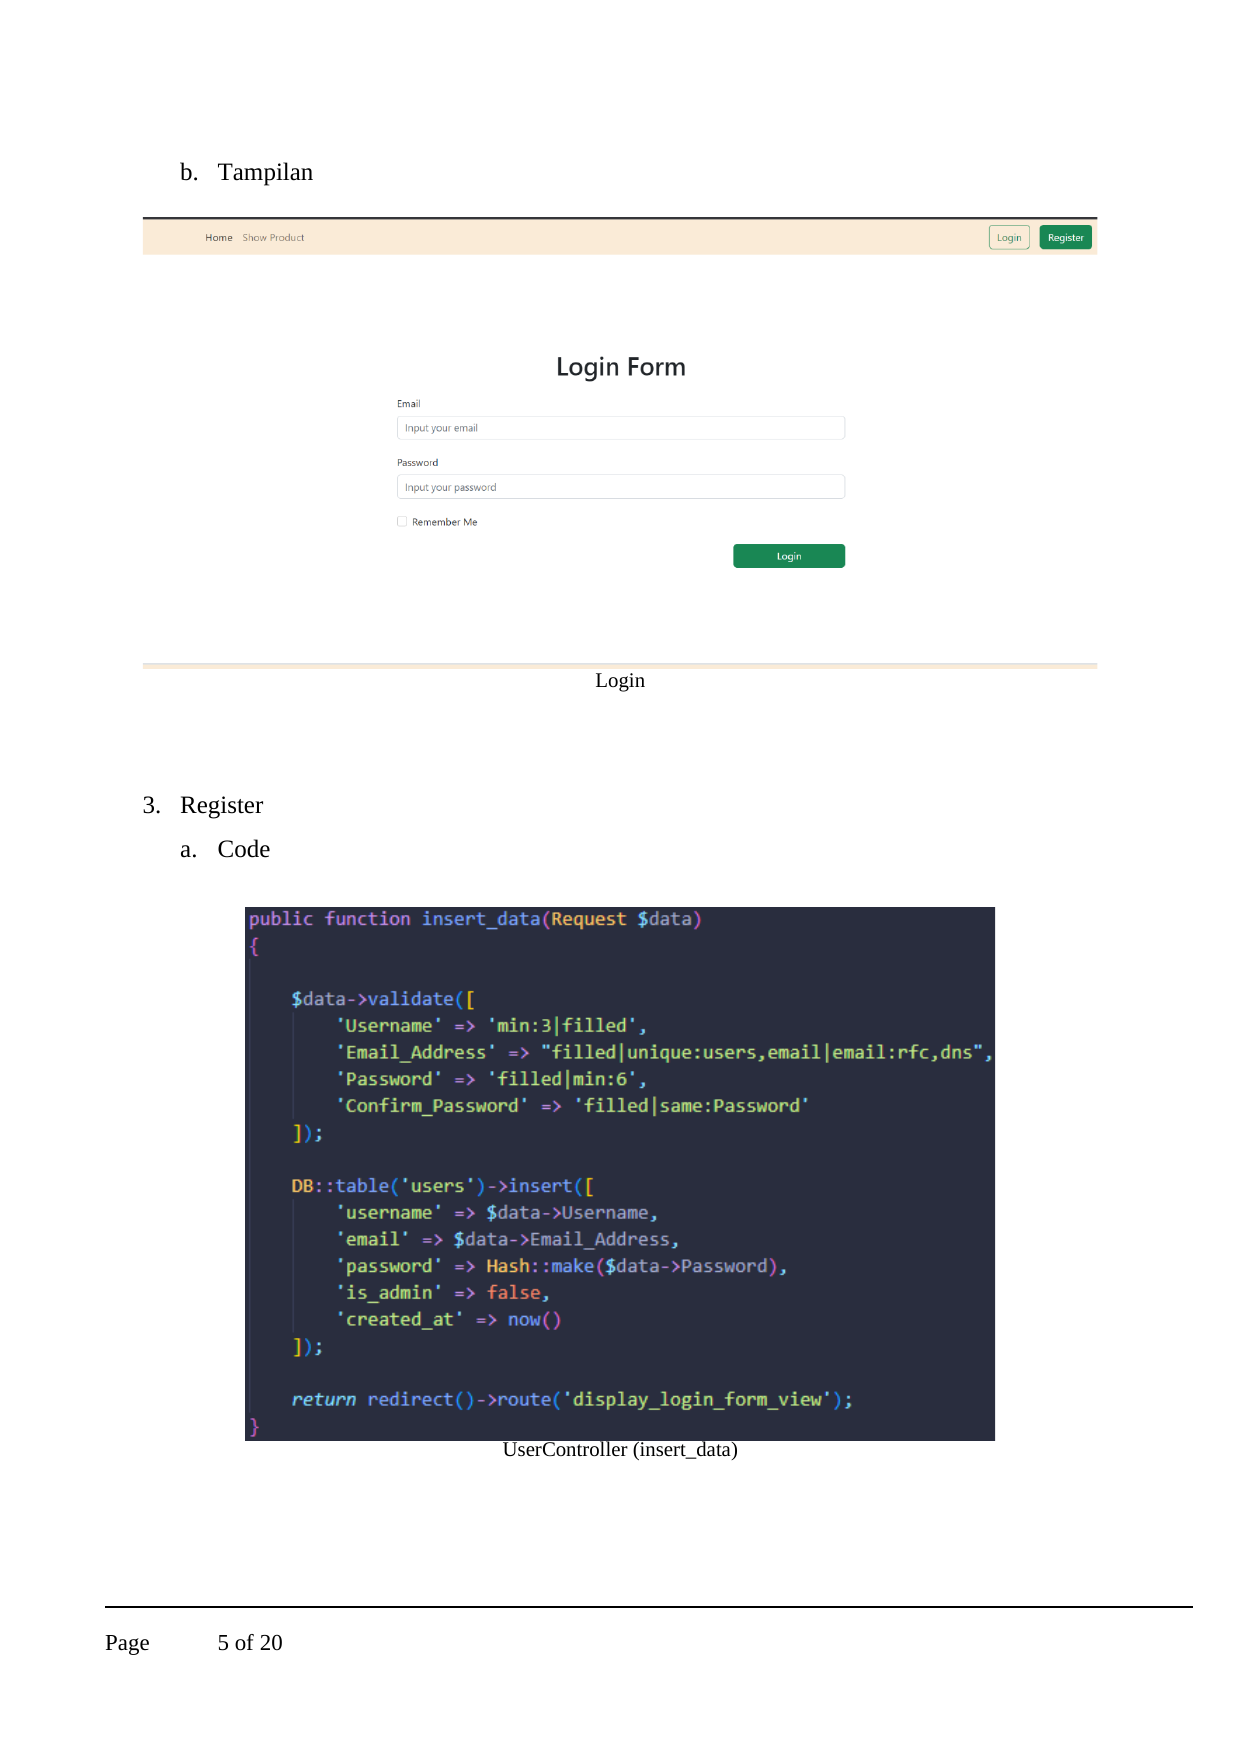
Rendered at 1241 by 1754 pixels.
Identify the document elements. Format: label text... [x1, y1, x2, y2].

list Tampilan [180, 157, 1135, 185]
picture [142, 217, 1098, 669]
list Code [180, 834, 1135, 862]
text UserController (insert_data) [105, 1437, 1135, 1461]
list Register [142, 791, 1135, 819]
text Login [105, 668, 1135, 692]
picture [245, 907, 995, 1441]
